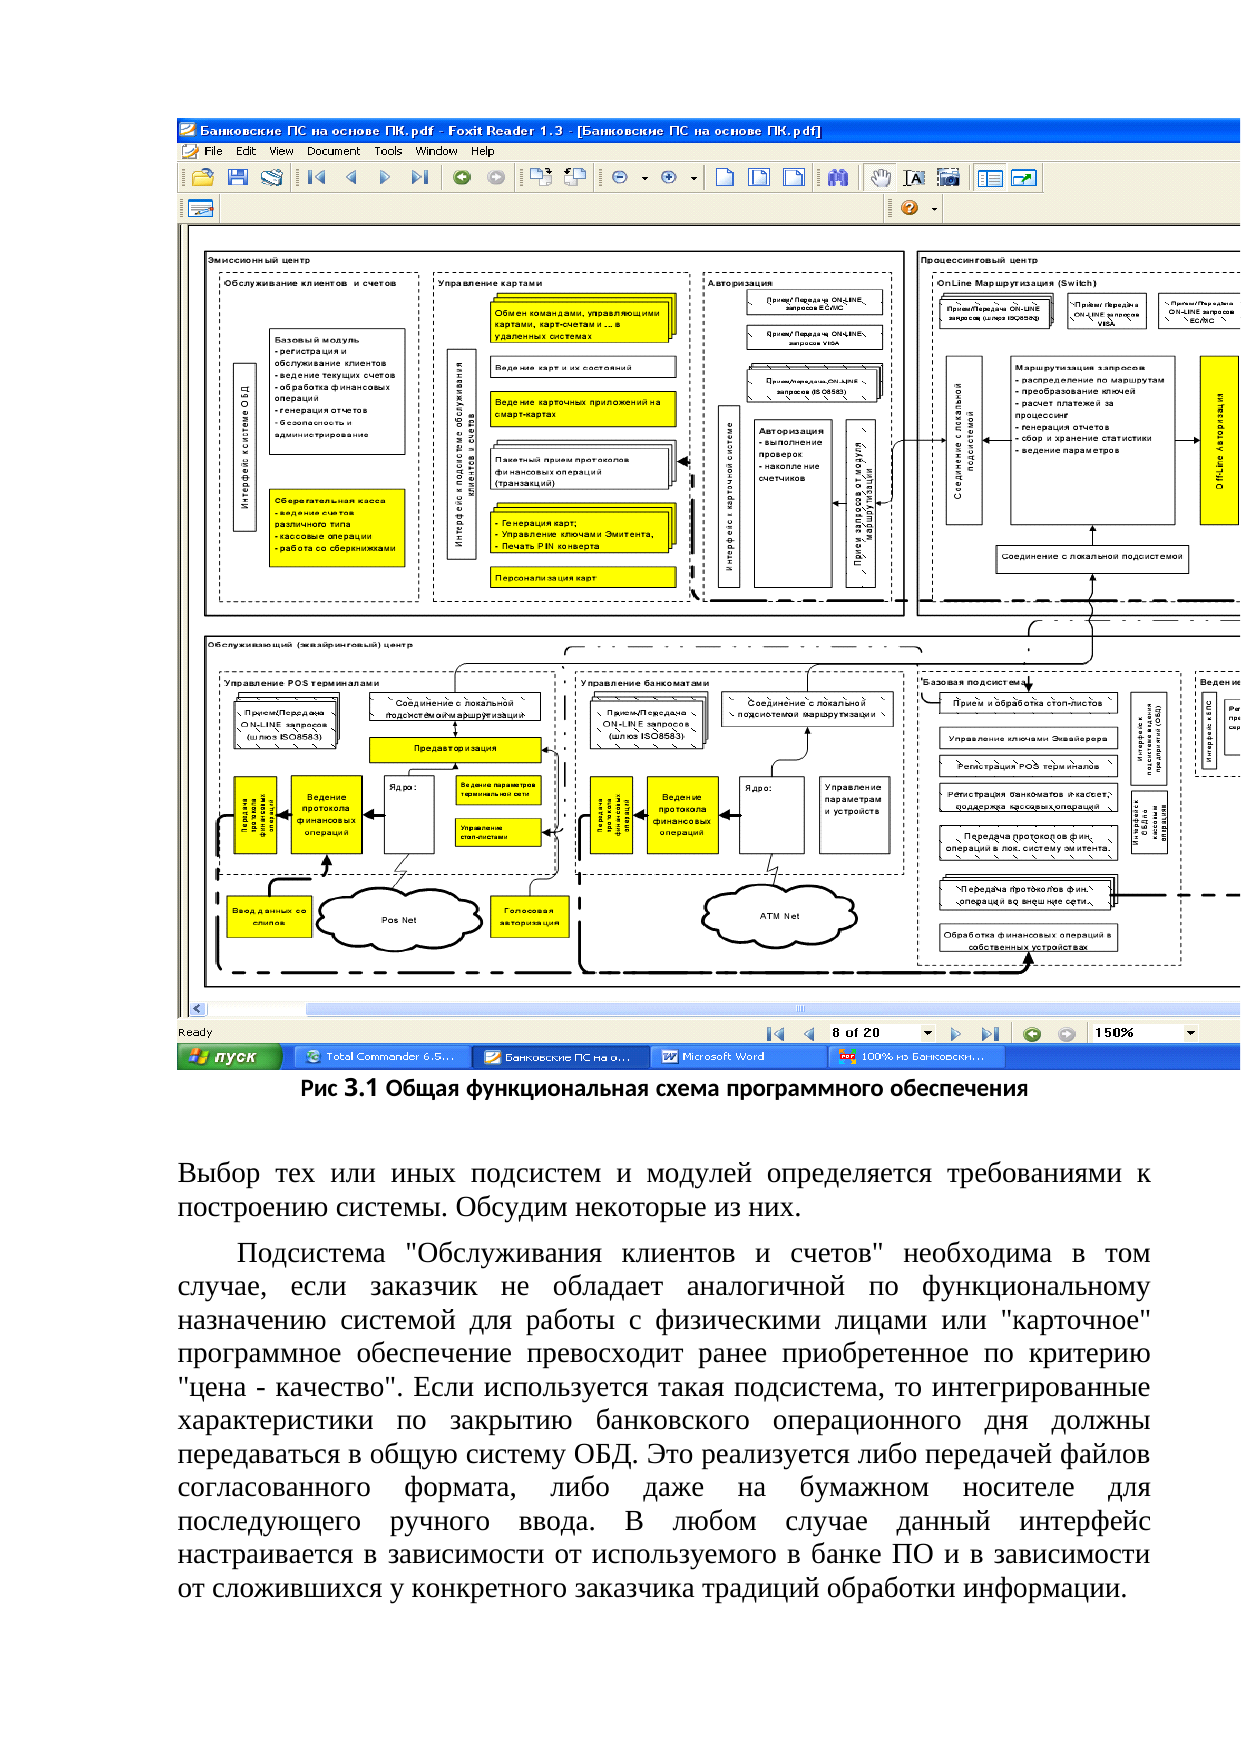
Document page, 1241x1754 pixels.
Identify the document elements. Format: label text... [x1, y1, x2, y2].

picture [177, 118, 1241, 1070]
text Рис 3.1 Общая функциональная схема программного обеспечения [177, 1070, 338, 1104]
text Рис 3.1 Общая функциональная схема программного обеспечения [890, 1070, 1152, 1104]
text Подсистема "Обслуживания клиентов и счетов" необходима в том случае, если заказчик не обладает аналогичной по функциональному назначению системой для работы с физическими лицами или "карточное" программное обеспечение превосходит ранее приобретенное по критерию "цена - качество". Если используется такая подсистема, то интегрированные характеристики по закрытию банковского операционного дня должны передаваться в общую систему ОБД. Это реализуется либо передачей файлов согласованного формата, либо даже на бумажном носителе для последующего ручного ввода. В любом случае данный интерфейс настраивается в зависимости от используемого в банке ПО и в зависимости от сложившихся у конкретного заказчика традиций обработки информации. [177, 1235, 1152, 1604]
text Выбор тех или иных подсистем и модулей определяется требованиями к построению системы. Обсудим некоторые из них. [177, 1155, 1152, 1222]
